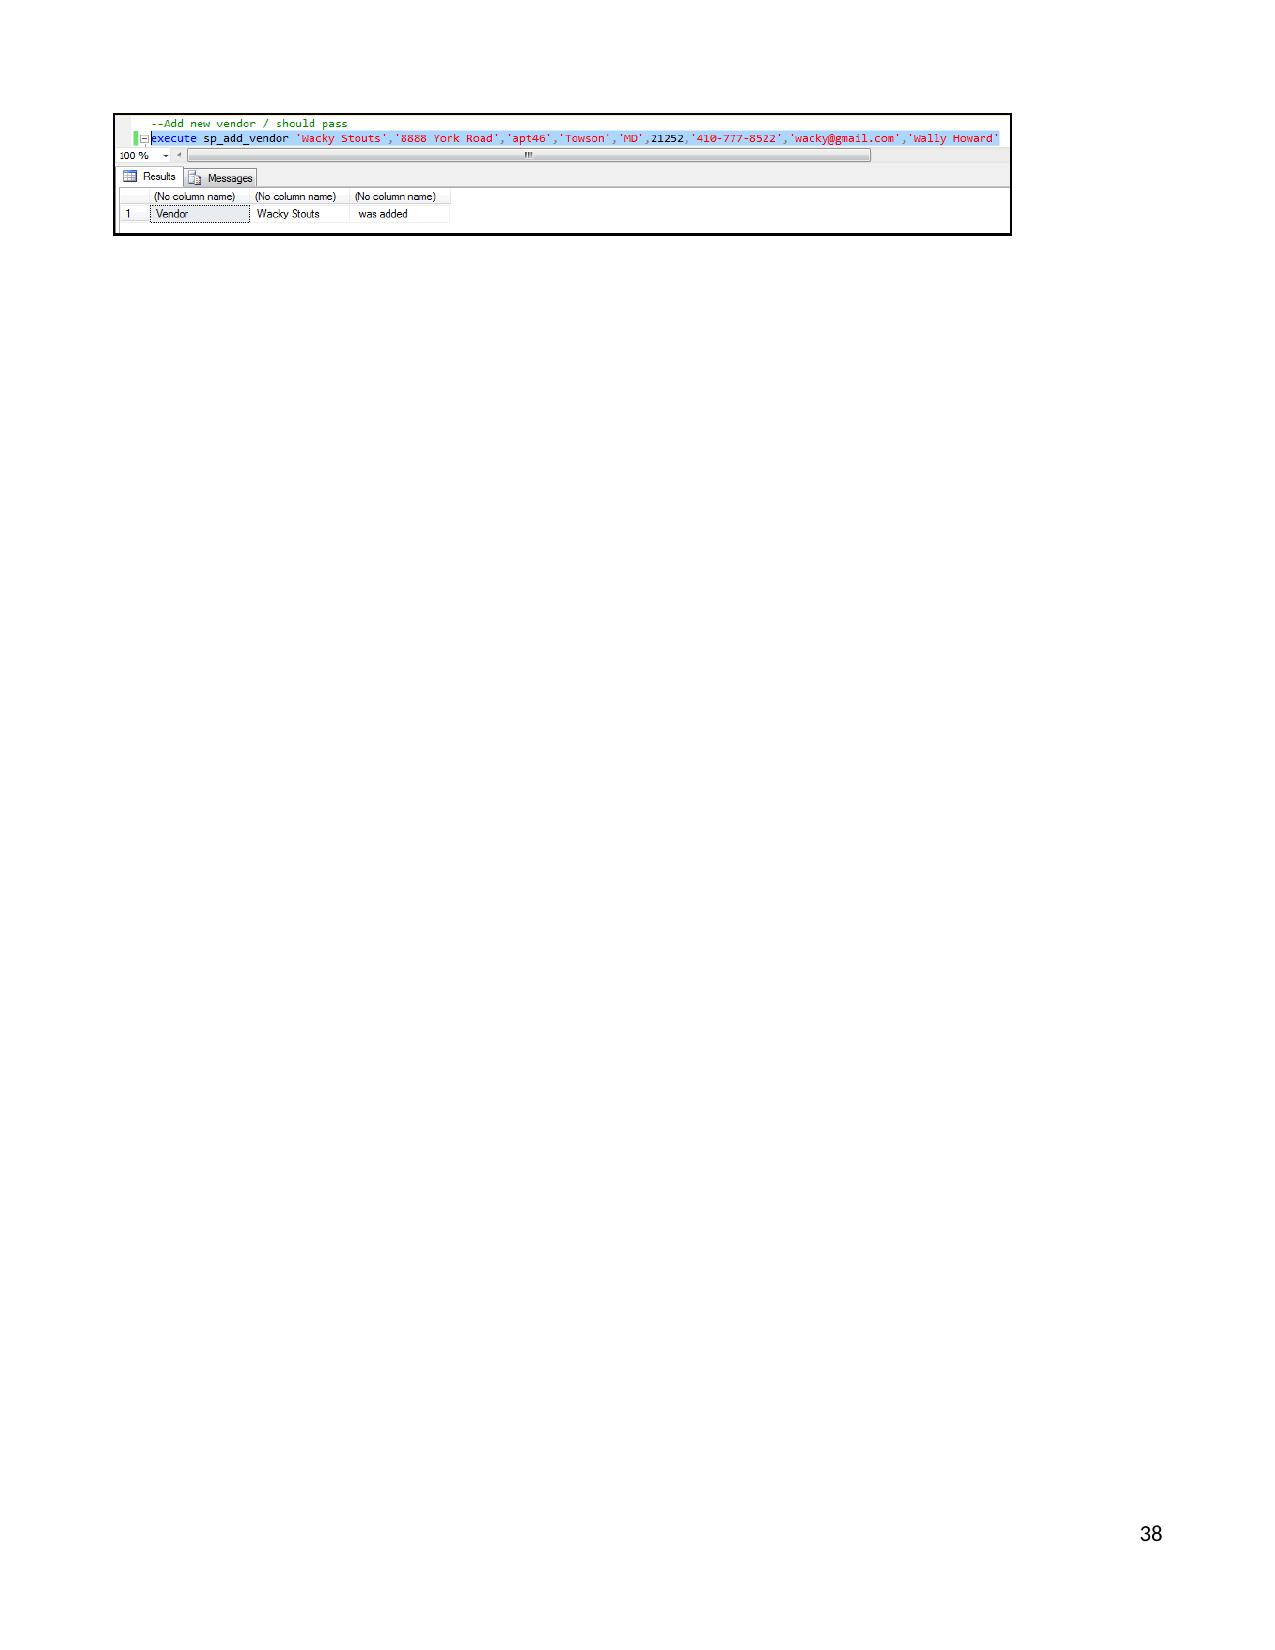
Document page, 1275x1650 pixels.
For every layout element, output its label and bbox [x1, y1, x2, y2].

picture [115, 115, 1010, 233]
